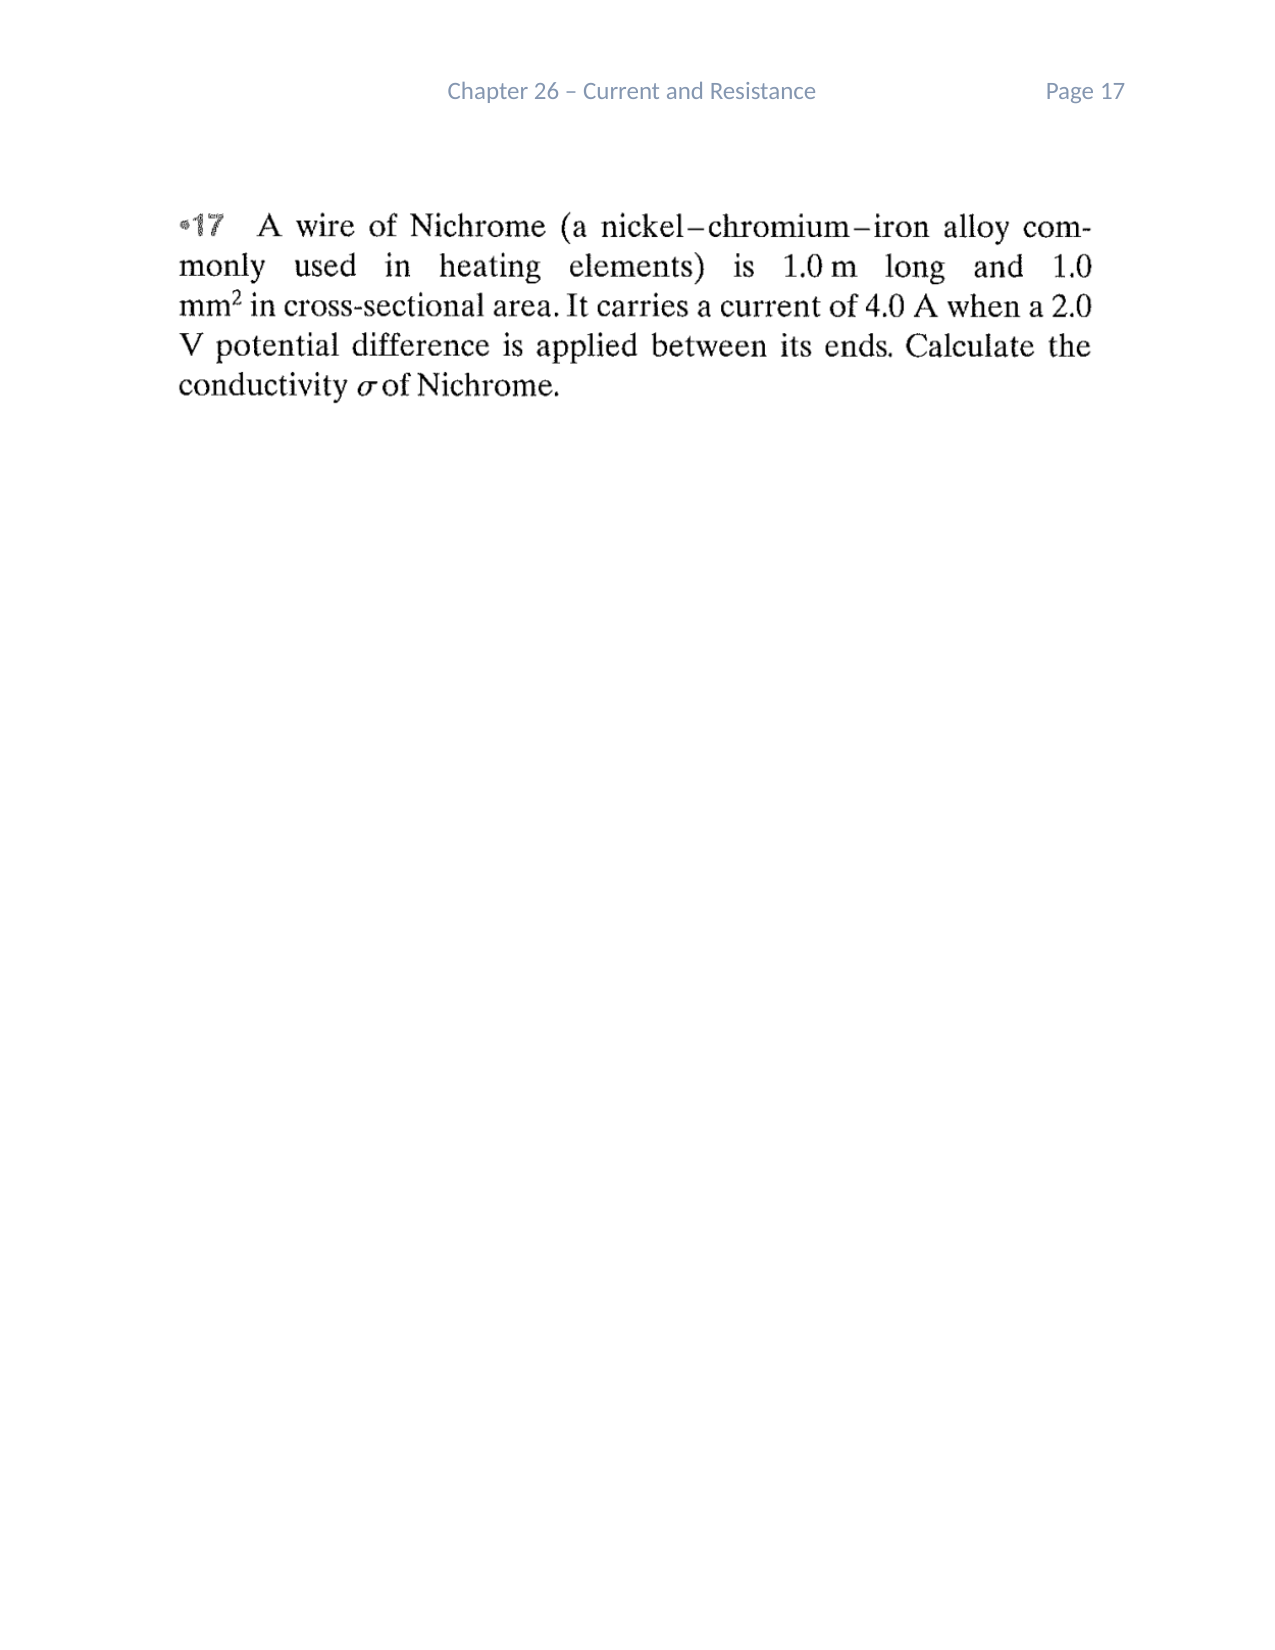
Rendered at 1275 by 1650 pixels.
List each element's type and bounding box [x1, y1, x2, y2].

picture [150, 196, 1125, 414]
